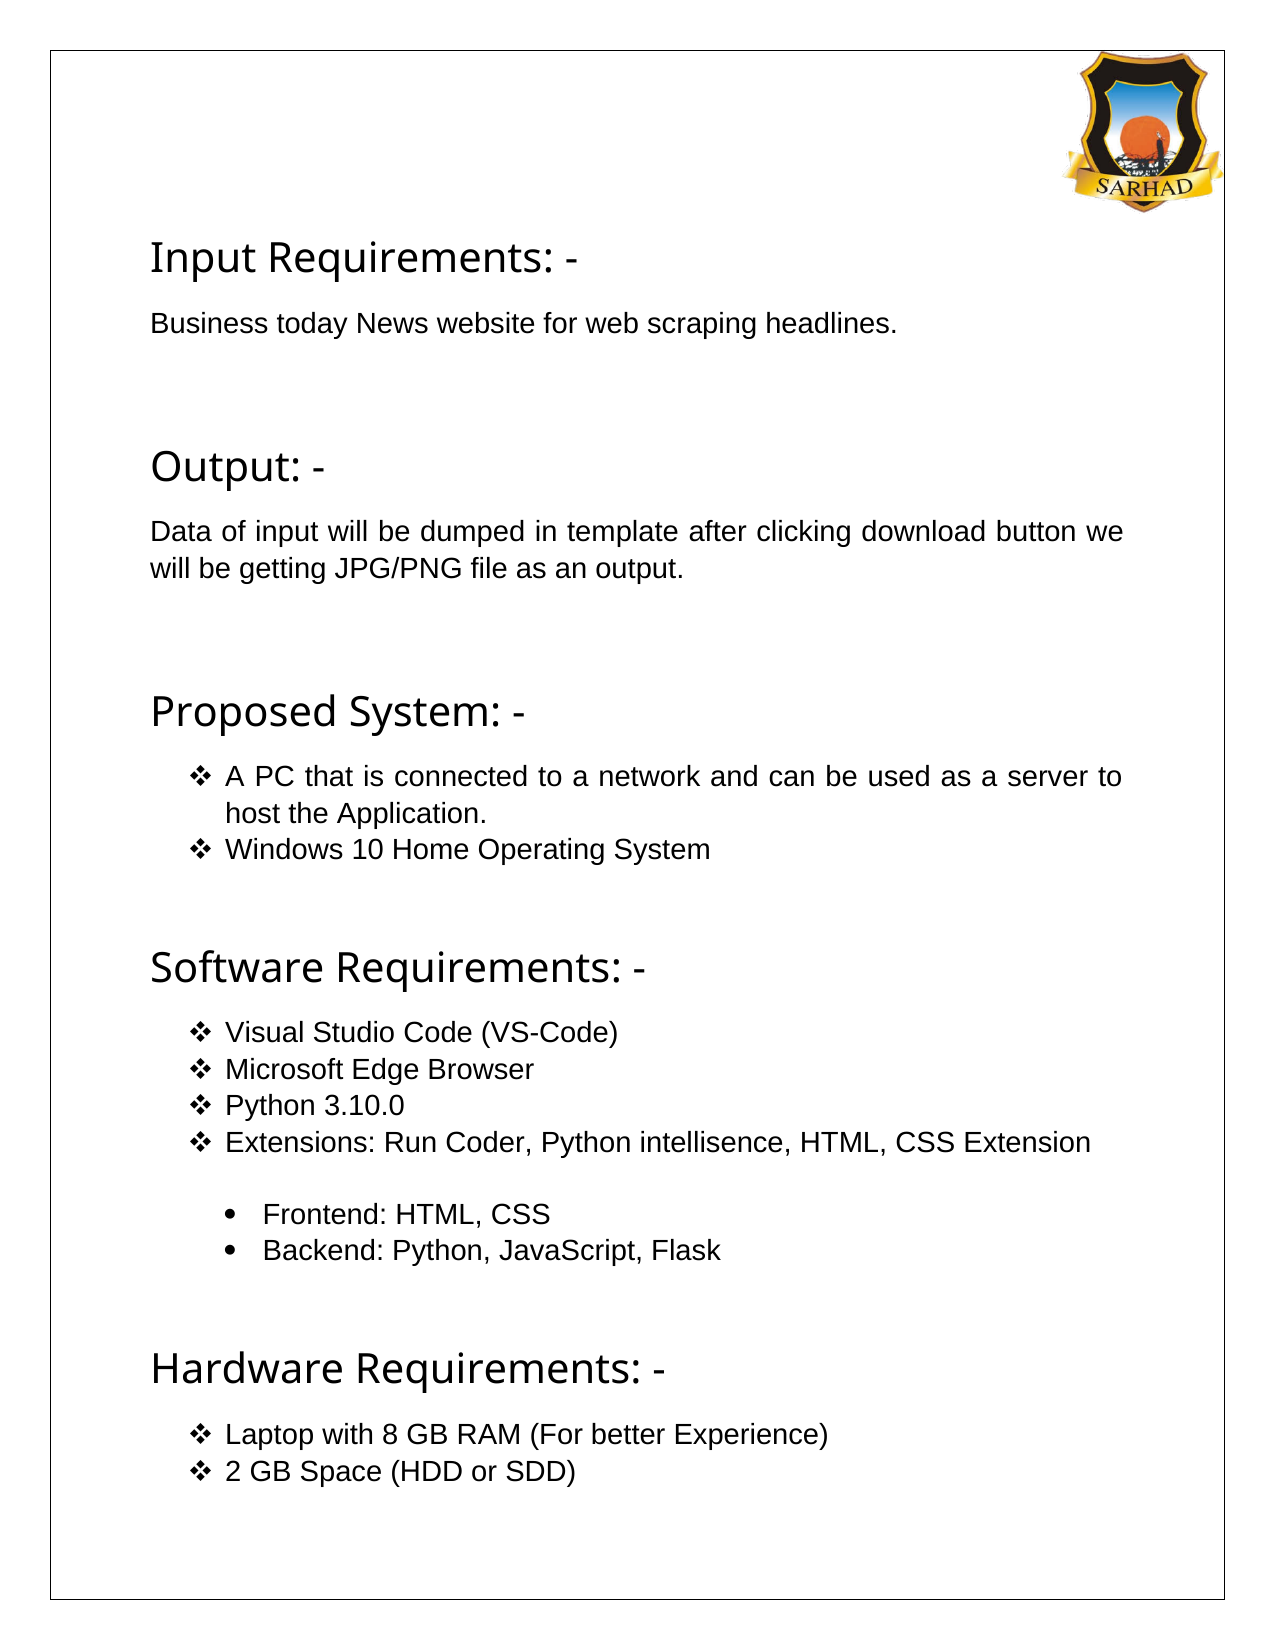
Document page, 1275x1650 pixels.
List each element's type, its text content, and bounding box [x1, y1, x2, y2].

list A PC that is connected to a network and can be used as a server to host the Application. [187, 759, 1125, 829]
list Microsoft Edge Browser [187, 1052, 1125, 1086]
text Software Requirements: - [150, 938, 1125, 994]
list Backend: Python, JavaScript, Flask [225, 1233, 1125, 1267]
text Business today News website for web scraping headlines. [150, 306, 1125, 339]
list Laptop with 8 GB RAM (For better Experience) [187, 1417, 1125, 1451]
text Data of input will be dumped in template after clicking download button we will be getting JPG/PNG file as an output. [150, 514, 1125, 584]
text Hardware Requirements: - [150, 1339, 1125, 1396]
list Visual Studio Code (VS-Code) [187, 1016, 1125, 1049]
list Extensions: Run Coder, Python intellisence, HTML, CSS Extension [187, 1124, 1125, 1158]
list 2 GB Space (HDD or SDD) [187, 1453, 1125, 1487]
text Output: - [150, 437, 1125, 493]
picture [1060, 51, 1224, 214]
list Frontend: HTML, CSS [225, 1197, 1125, 1231]
text Input Requirements: - [150, 228, 1125, 285]
list Python 3.10.0 [187, 1088, 1125, 1122]
text Proposed System: - [150, 681, 1125, 738]
list Windows 10 Home Operating System [187, 832, 1125, 866]
